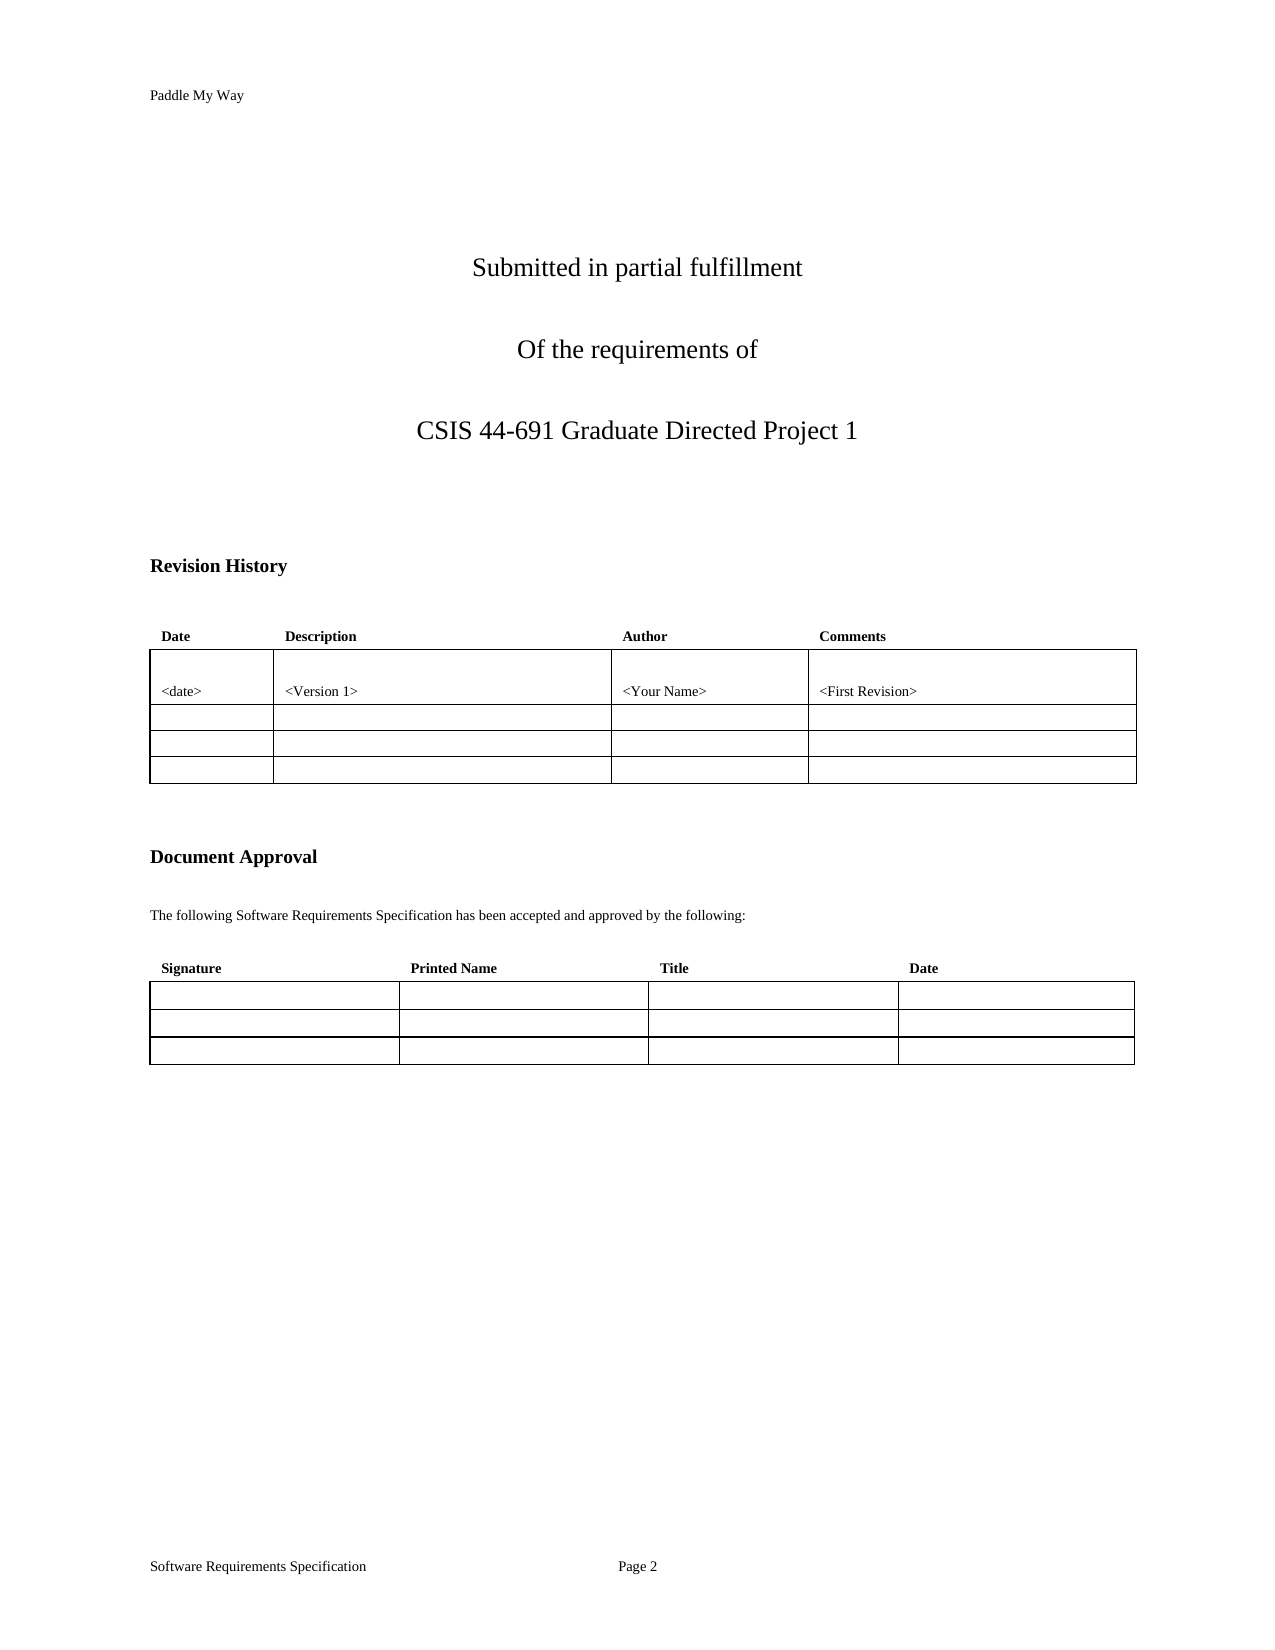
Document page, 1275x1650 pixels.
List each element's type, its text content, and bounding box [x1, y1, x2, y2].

table_cell [274, 705, 611, 730]
table_cell [274, 731, 611, 756]
text The following Software Requirements Specification has been accepted and approved by the following: [150, 894, 1125, 923]
table_header Date [898, 927, 1134, 981]
table_cell [151, 705, 273, 730]
table_cell [400, 982, 648, 1009]
table_cell [899, 1010, 1134, 1036]
table_cell [400, 1038, 648, 1064]
table_cell <First Revision> [809, 650, 1136, 704]
table_cell [151, 982, 399, 1009]
table_cell [612, 705, 808, 730]
table_cell [151, 757, 273, 782]
table_cell [151, 731, 273, 756]
table_cell [612, 757, 808, 782]
table_cell <Version 1> [274, 650, 611, 704]
table_header Description [274, 595, 611, 649]
text Submitted in partial fulfillment [150, 230, 1125, 282]
table_header Comments [808, 595, 1136, 649]
table_cell [809, 731, 1136, 756]
table_header Signature [150, 927, 399, 981]
table_cell [649, 982, 898, 1009]
table_cell [400, 1010, 648, 1036]
table_cell [612, 731, 808, 756]
table_cell <Your Name> [612, 650, 808, 704]
table_cell [649, 1010, 898, 1036]
table_cell [151, 1010, 399, 1036]
table_cell [899, 982, 1134, 1009]
table_cell [649, 1038, 898, 1064]
text Of the requirements of [150, 311, 1125, 364]
table_header Author [611, 595, 808, 649]
subtitle Revision History [150, 539, 1125, 577]
table_cell [274, 757, 611, 782]
table_header Title [649, 927, 898, 981]
table_cell [151, 1038, 399, 1064]
table_cell [809, 757, 1136, 782]
table_cell [899, 1038, 1134, 1064]
subtitle Document Approval [150, 829, 1125, 868]
table_header Printed Name [399, 927, 649, 981]
table_cell [809, 705, 1136, 730]
text CSIS 44-691 Graduate Directed Project 1 [150, 392, 1125, 445]
table_cell <date> [151, 650, 273, 704]
table_header Date [150, 595, 274, 649]
